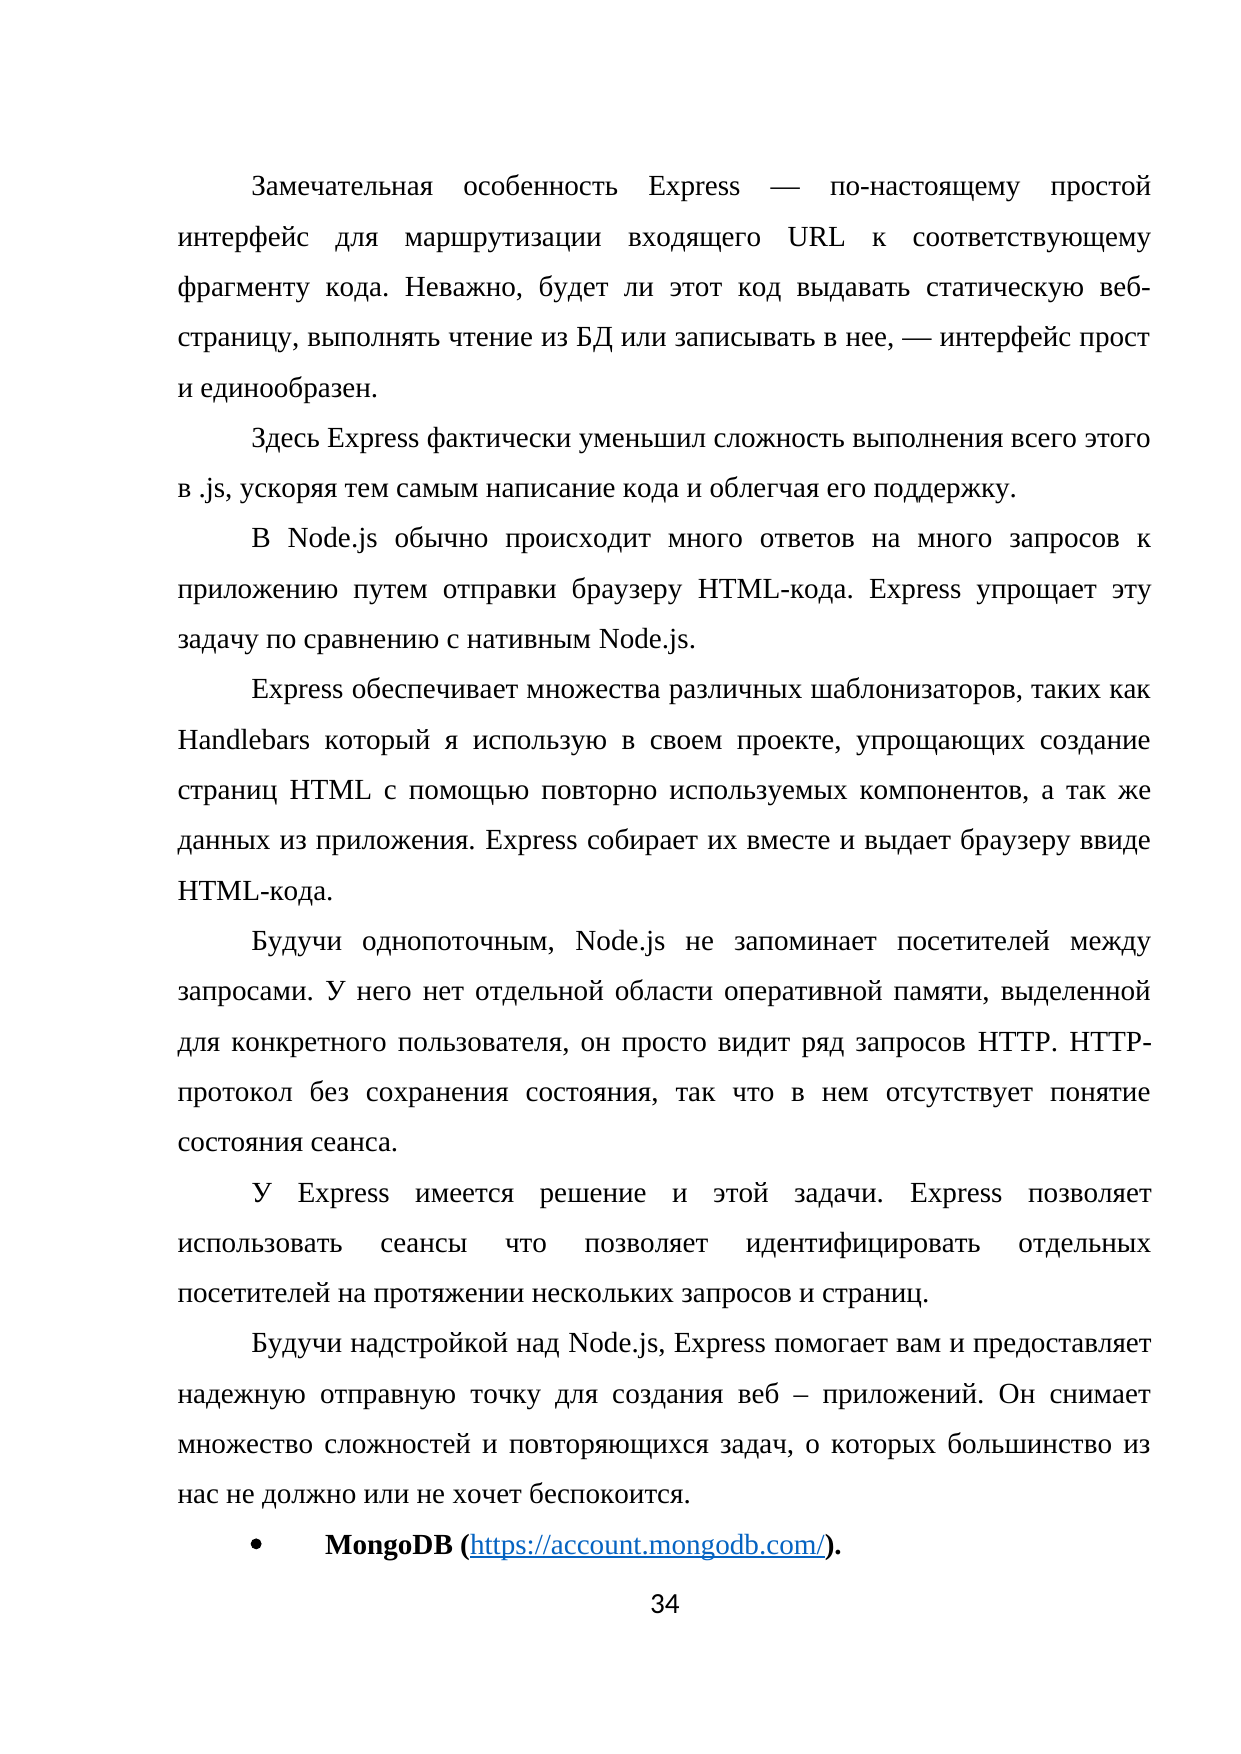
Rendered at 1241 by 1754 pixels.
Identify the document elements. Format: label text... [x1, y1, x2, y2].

list MongoDB (https://account.mongodb.com/). [177, 1527, 1152, 1561]
text Замечательная особенность Express — по-настоящему простой интерфейс для маршрутизации входящего URL к соответствующему фрагменту кода. Неважно, будет ли этот код выдавать статическую веб-страницу, выполнять чтение из БД или записывать в нее, — интерфейс прост и единообразен. [177, 168, 1152, 403]
text Будучи однопоточным, Node.js не запоминает посетителей между запросами. У него нет отдельной области оперативной памяти, выделенной для конкретного пользователя, он просто видит ряд запросов HTTP. HTTP- протокол без сохранения состояния, так что в нем отсутствует понятие состояния сеанса. [177, 923, 1152, 1158]
text Будучи надстройкой над Node.js, Express помогает вам и предоставляет надежную отправную точку для создания веб – приложений. Он снимает множество сложностей и повторяющихся задач, о которых большинство из нас не должно или не хочет беспокоится. [177, 1326, 1152, 1510]
text В Node.js обычно происходит много ответов на много запросов к приложению путем отправки браузеру HTML-кода. Express упрощает эту задачу по сравнению с нативным Node.js. [177, 521, 1152, 655]
text Express обеспечивает множества различных шаблонизаторов, таких как Handlebars который я использую в своем проекте, упрощающих создание страниц HTML с помощью повторно используемых компонентов, а так же данных из приложения. Express собирает их вместе и выдает браузеру ввиде HTML-кода. [177, 672, 1152, 906]
text Здесь Express фактически уменьшил сложность выполнения всего этого в .js, ускоряя тем самым написание кода и облегчая его поддержку. [177, 420, 1152, 504]
text У Express имеется решение и этой задачи. Express позволяет использовать сеансы что позволяет идентифицировать отдельных посетителей на протяжении нескольких запросов и страниц. [177, 1175, 1152, 1309]
